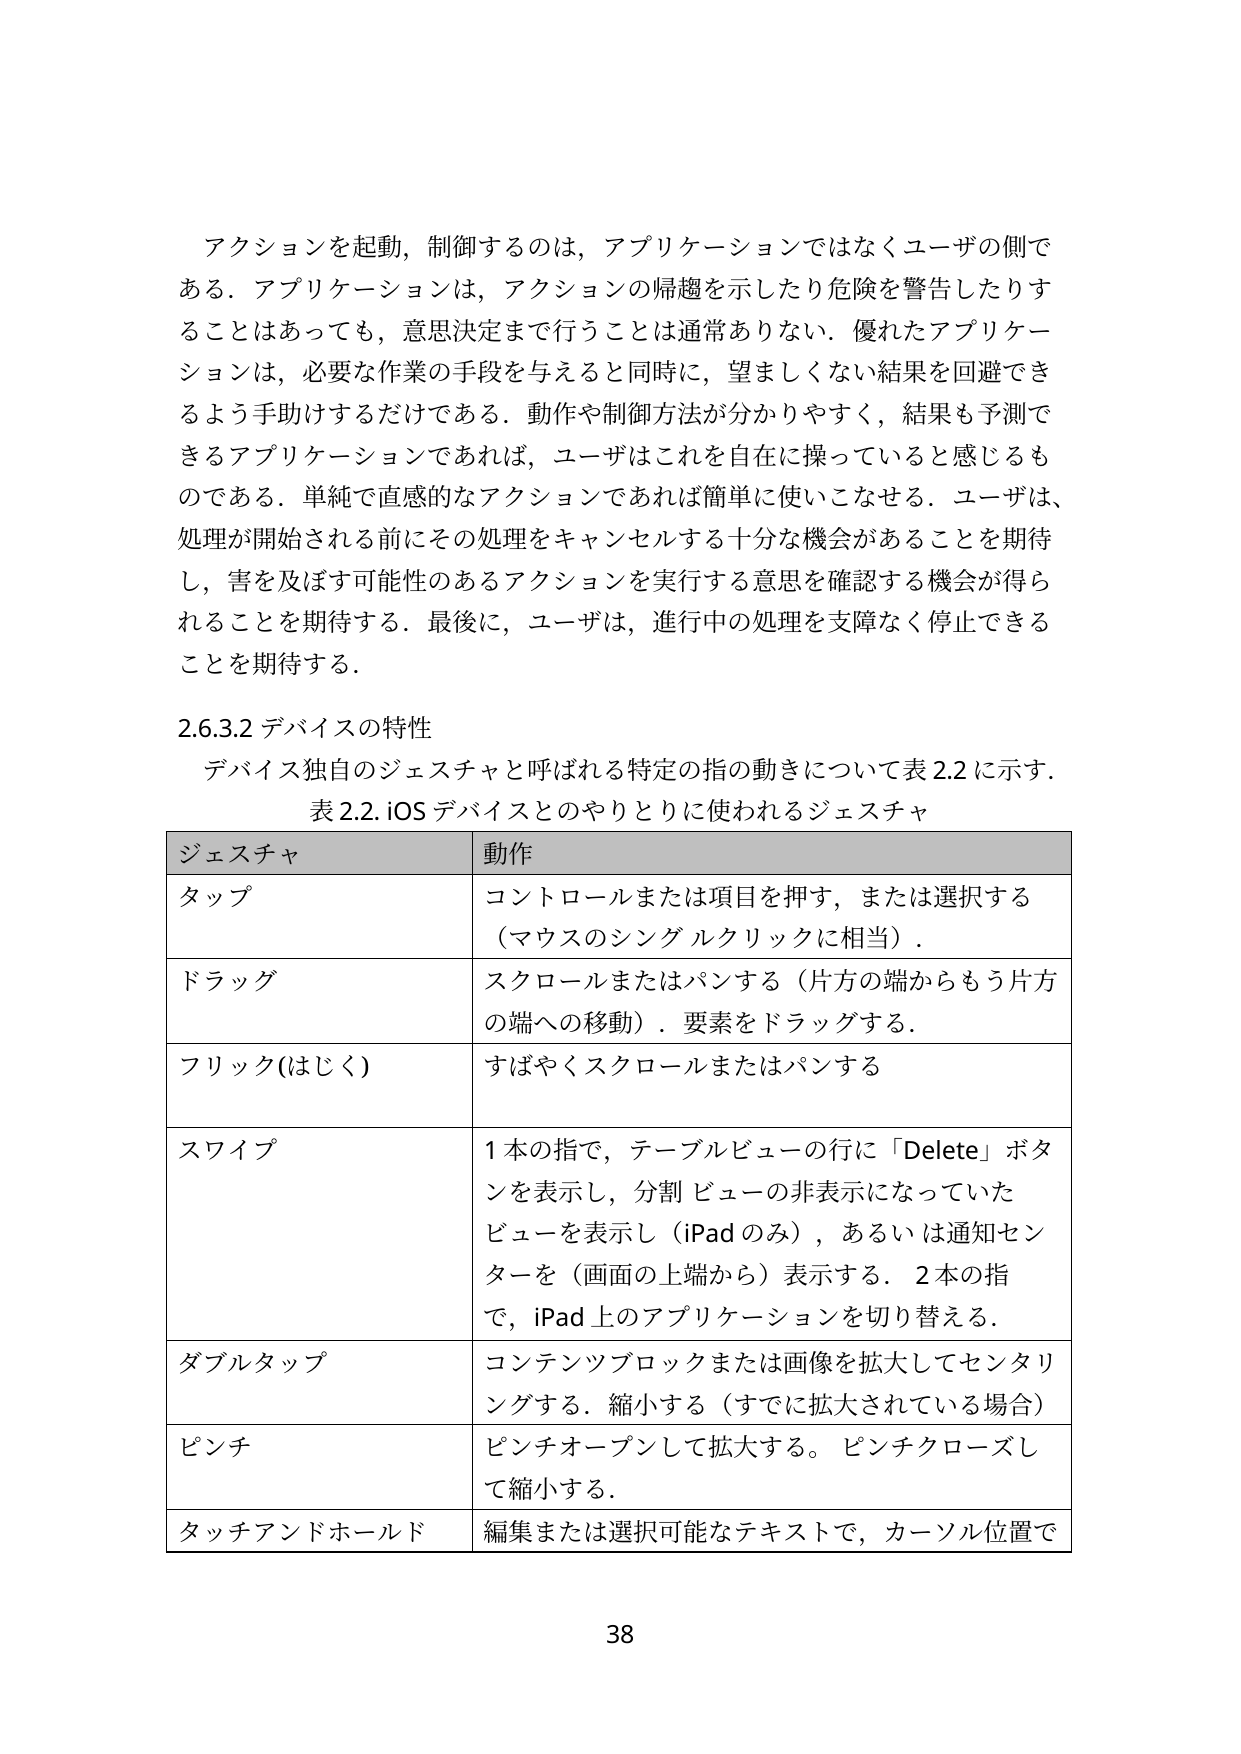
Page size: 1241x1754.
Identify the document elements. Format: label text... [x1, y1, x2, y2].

table_header ジェスチャ [167, 832, 472, 874]
table_cell コンテンツブロックまたは画像を拡大してセンタリングする．縮小する（すでに拡大されている場合） [473, 1341, 1071, 1424]
table_header 動作 [473, 832, 1071, 874]
table_cell コントロールまたは項目を押す，または選択する（マウスのシング ルクリックに相当）． [473, 875, 1071, 958]
table_cell ピンチオープンして拡大する。 ピンチクローズして縮小する． [473, 1425, 1071, 1509]
text 表2.2. iOSデバイスとのやりとりに使われるジェスチャ [177, 789, 1063, 831]
text デバイス独自のジェスチャと呼ばれる特定の指の動きについて表2.2に示す． [177, 748, 1063, 789]
table_cell スクロールまたはパンする（片方の端からもう片方の端への移動）．要素をドラッグする． [473, 959, 1071, 1042]
text アクションを起動，制御するのは，アプリケーションではなくユーザの側である．アプリケーションは，アクションの帰趨を示したり危険を警告したりすることはあっても，意思決定まで行うことは通常ありない．優れたアプリケーションは，必要な作業の手段を与えると同時に，望ましくない結果を回避できるよう手助けするだけである．動作や制御方法が分かりやすく，結果も予測できるアプリケーションであれば，ユーザはこれを自在に操っていると感じるものである．単純で直感的なアクションであれば簡単に使いこなせる．ユーザは、処理が開始される前にその処理をキャンセルする十分な機会があることを期待し，害を及ぼす可能性のあるアクションを実行する意思を確認する機会が得られることを期待する．最後に，ユーザは，進行中の処理を支障なく停止できることを期待する． [177, 225, 1063, 683]
table_cell タップ [167, 875, 472, 958]
table_cell スワイプ [167, 1128, 472, 1340]
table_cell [473, 1510, 1071, 1551]
table_cell ダブルタップ [167, 1341, 472, 1424]
table_cell すばやくスクロールまたはパンする [473, 1044, 1071, 1127]
table_cell ドラッグ [167, 959, 472, 1042]
table_cell フリック(はじく) [167, 1044, 472, 1127]
table_cell タッチアンドホールド [167, 1510, 472, 1551]
text 2.6.3.2 デバイスの特性 [177, 706, 1063, 748]
table_cell 1本の指で，テーブルビューの行に「Delete」ボタンを表示し，分割 ビューの非表示になっていたビューを表示し（iPadのみ），あるい は通知センターを（画面の上端から）表示する． 2本の指で，iPad上のアプリケーションを切り替える． [473, 1128, 1071, 1340]
table_cell ピンチ [167, 1425, 472, 1509]
